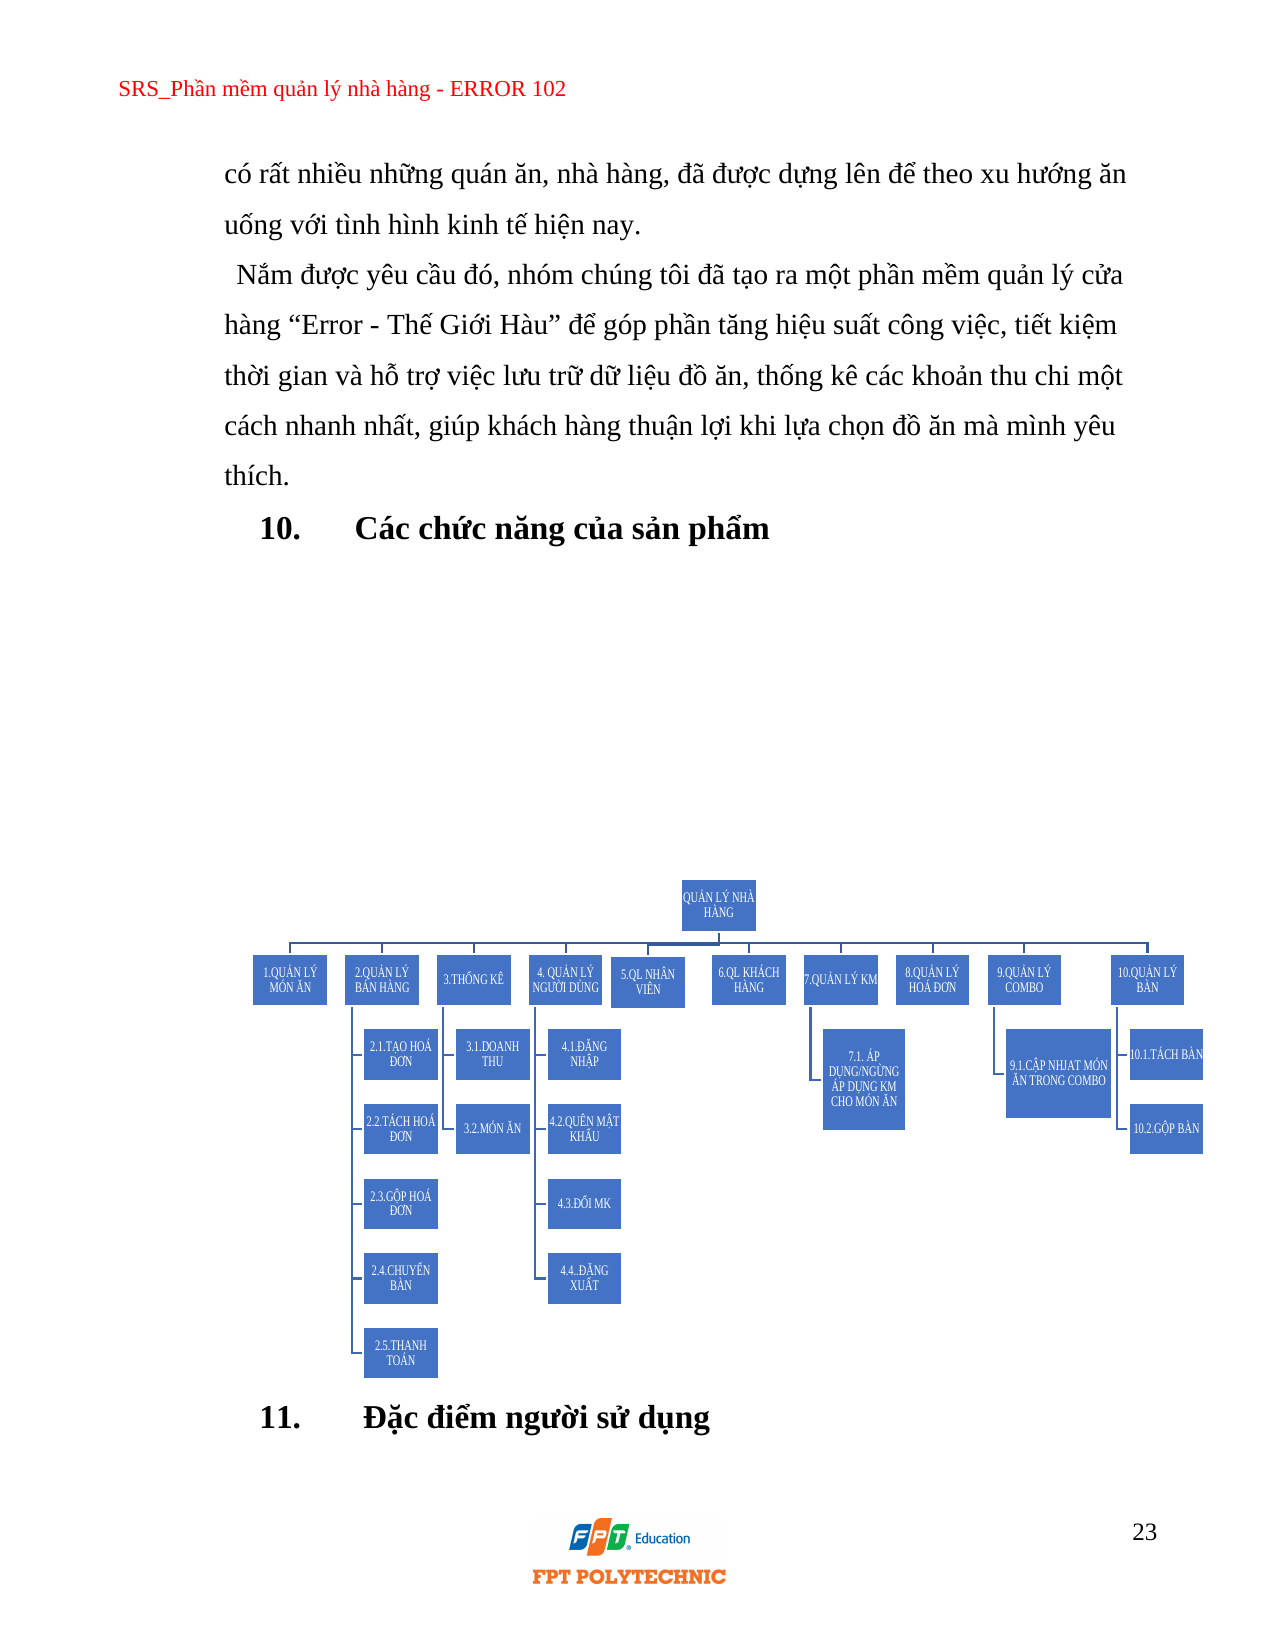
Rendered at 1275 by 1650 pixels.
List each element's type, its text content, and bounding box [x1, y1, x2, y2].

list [224, 156, 1157, 240]
list Các chức năng của sản phẩm [252, 944, 1157, 1383]
list Các chức năng của sản phẩm [252, 509, 1157, 953]
list Nắm được yêu cầu đó, nhóm chúng tôi đã tạo ra một phần mềm quản lý cửa hàng “Error - Thế Giới Hàu” để góp phần tăng hiệu suất công việc, tiết kiệm thời gian và hỗ trợ việc lưu trữ dữ liệu đồ ăn, thống kê các khoản thu chi một cách nhanh nhất, giúp khách hàng thuận lợi khi lựa chọn đồ ăn mà mình yêu thích. [224, 257, 1157, 492]
list Đặc điểm người sử dụng [252, 1397, 1157, 1436]
picture [533, 1518, 726, 1584]
